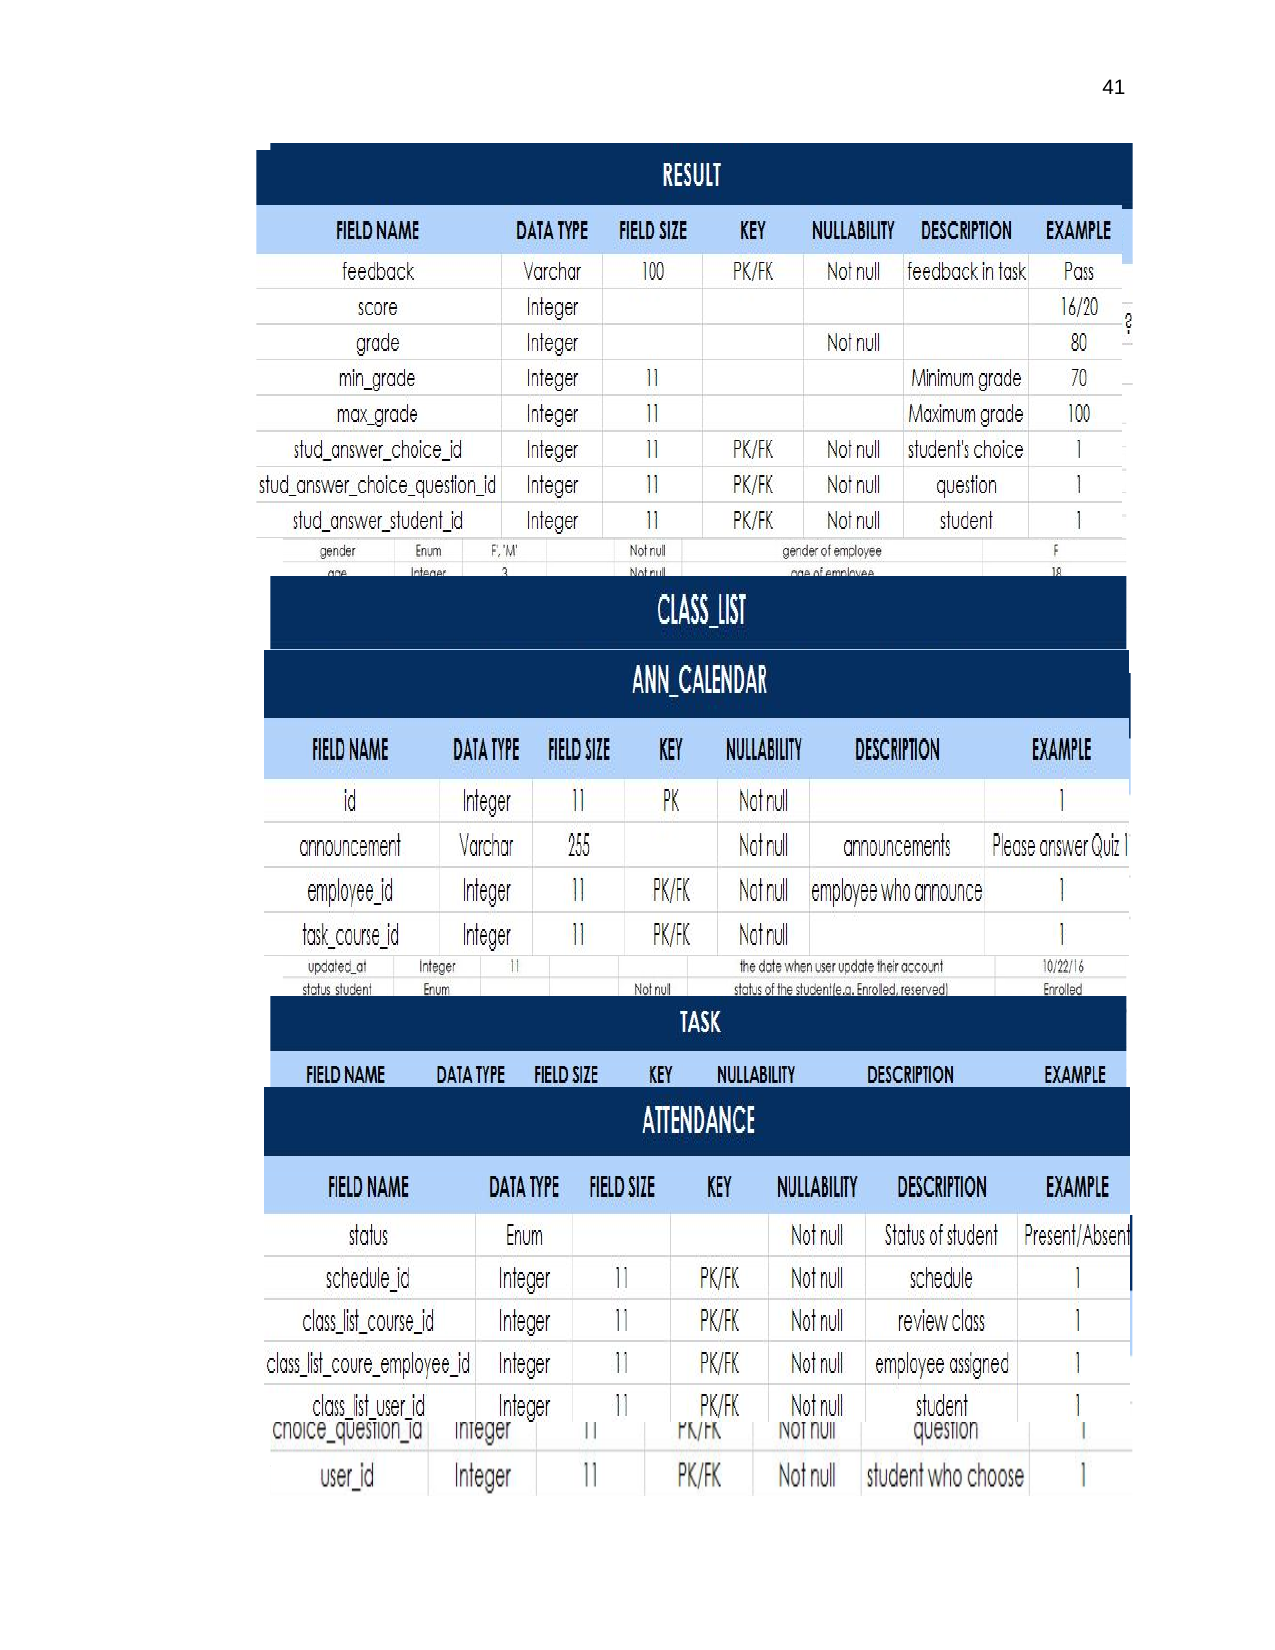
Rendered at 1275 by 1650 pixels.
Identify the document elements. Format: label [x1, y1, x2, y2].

picture [256, 143, 1133, 1496]
